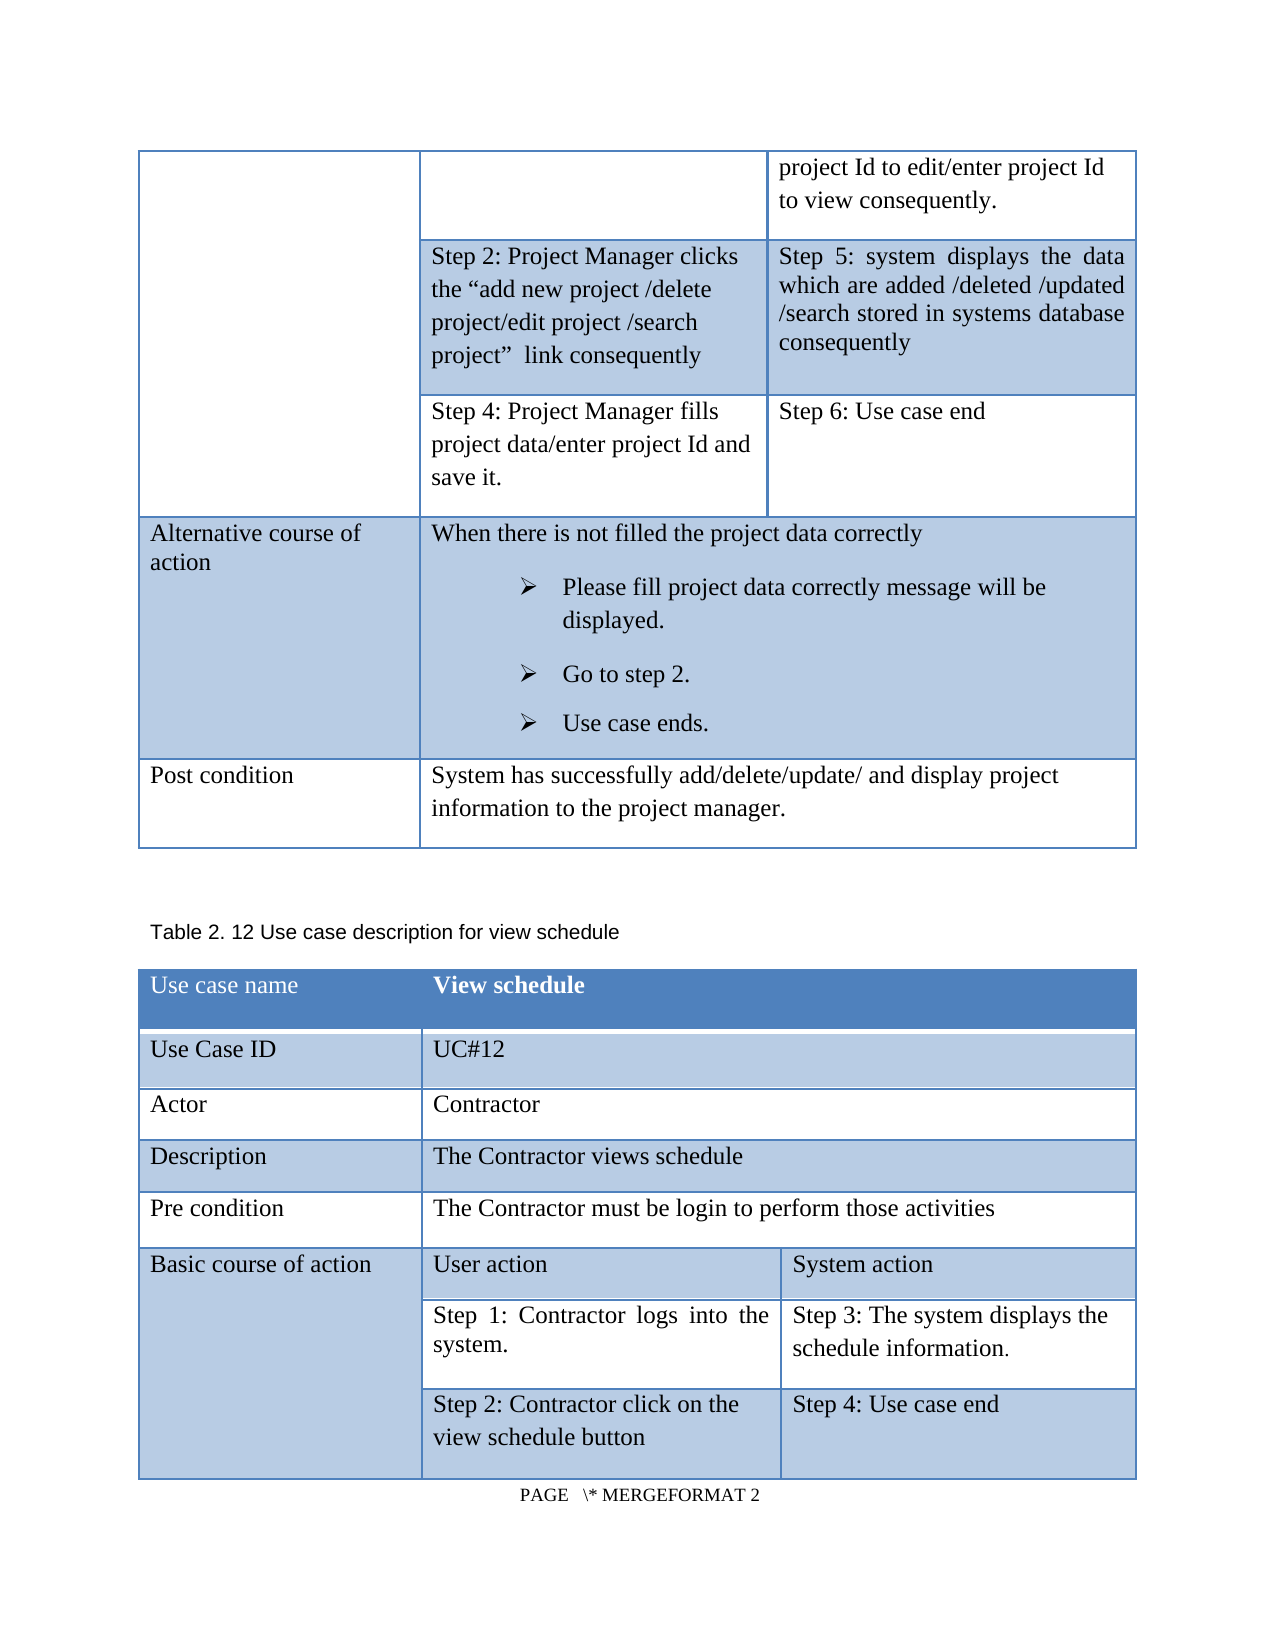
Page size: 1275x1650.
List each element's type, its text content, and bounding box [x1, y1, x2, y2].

table_cell Post condition [140, 760, 419, 847]
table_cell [421, 152, 766, 239]
table_cell Step 4: Use case end [782, 1390, 1135, 1478]
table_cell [769, 152, 1135, 239]
table_cell System has successfully add/delete/update/ and display project information to the project manager. [421, 760, 1135, 847]
table_cell Basic course of action [140, 1249, 421, 1478]
table_cell Step 2: Contractor click on the view schedule button [423, 1390, 780, 1478]
table_cell UC#12 [423, 1034, 1135, 1087]
table_cell Use Case ID [140, 1034, 421, 1087]
table_cell The Contractor views schedule [423, 1141, 1135, 1191]
table_cell Step 2: Project Manager clicks the “add new project /delete project/edit project /search project” link consequently [421, 241, 766, 394]
table_cell Step 4: Project Manager fills project data/enter project Id and save it. [421, 396, 766, 516]
table_cell System action [782, 1249, 1135, 1298]
table_cell The Contractor must be login to perform those activities [423, 1193, 1135, 1247]
table_cell When there is not filled the project data correctly Please fill project data correctly message will be displayed. Go to step 2. Use case ends. [421, 518, 1135, 758]
table_cell Step 6: Use case end [769, 396, 1135, 516]
table_cell Actor [140, 1090, 421, 1139]
table_header View schedule [423, 971, 1135, 1029]
table_cell User action [423, 1249, 780, 1298]
table_cell Pre condition [140, 1193, 421, 1247]
table_cell Alternative course of action [140, 518, 419, 758]
table_cell Step 3: The system displays the schedule information. [782, 1301, 1135, 1387]
table_header Use case name [140, 971, 421, 1029]
table_cell Contractor [423, 1090, 1135, 1139]
table_cell Step 5: system displays the data which are added /deleted /updated /search stored in systems database consequently [769, 241, 1135, 394]
table_cell Description [140, 1141, 421, 1191]
table_cell Step 1: Contractor logs into the system. [423, 1301, 780, 1387]
